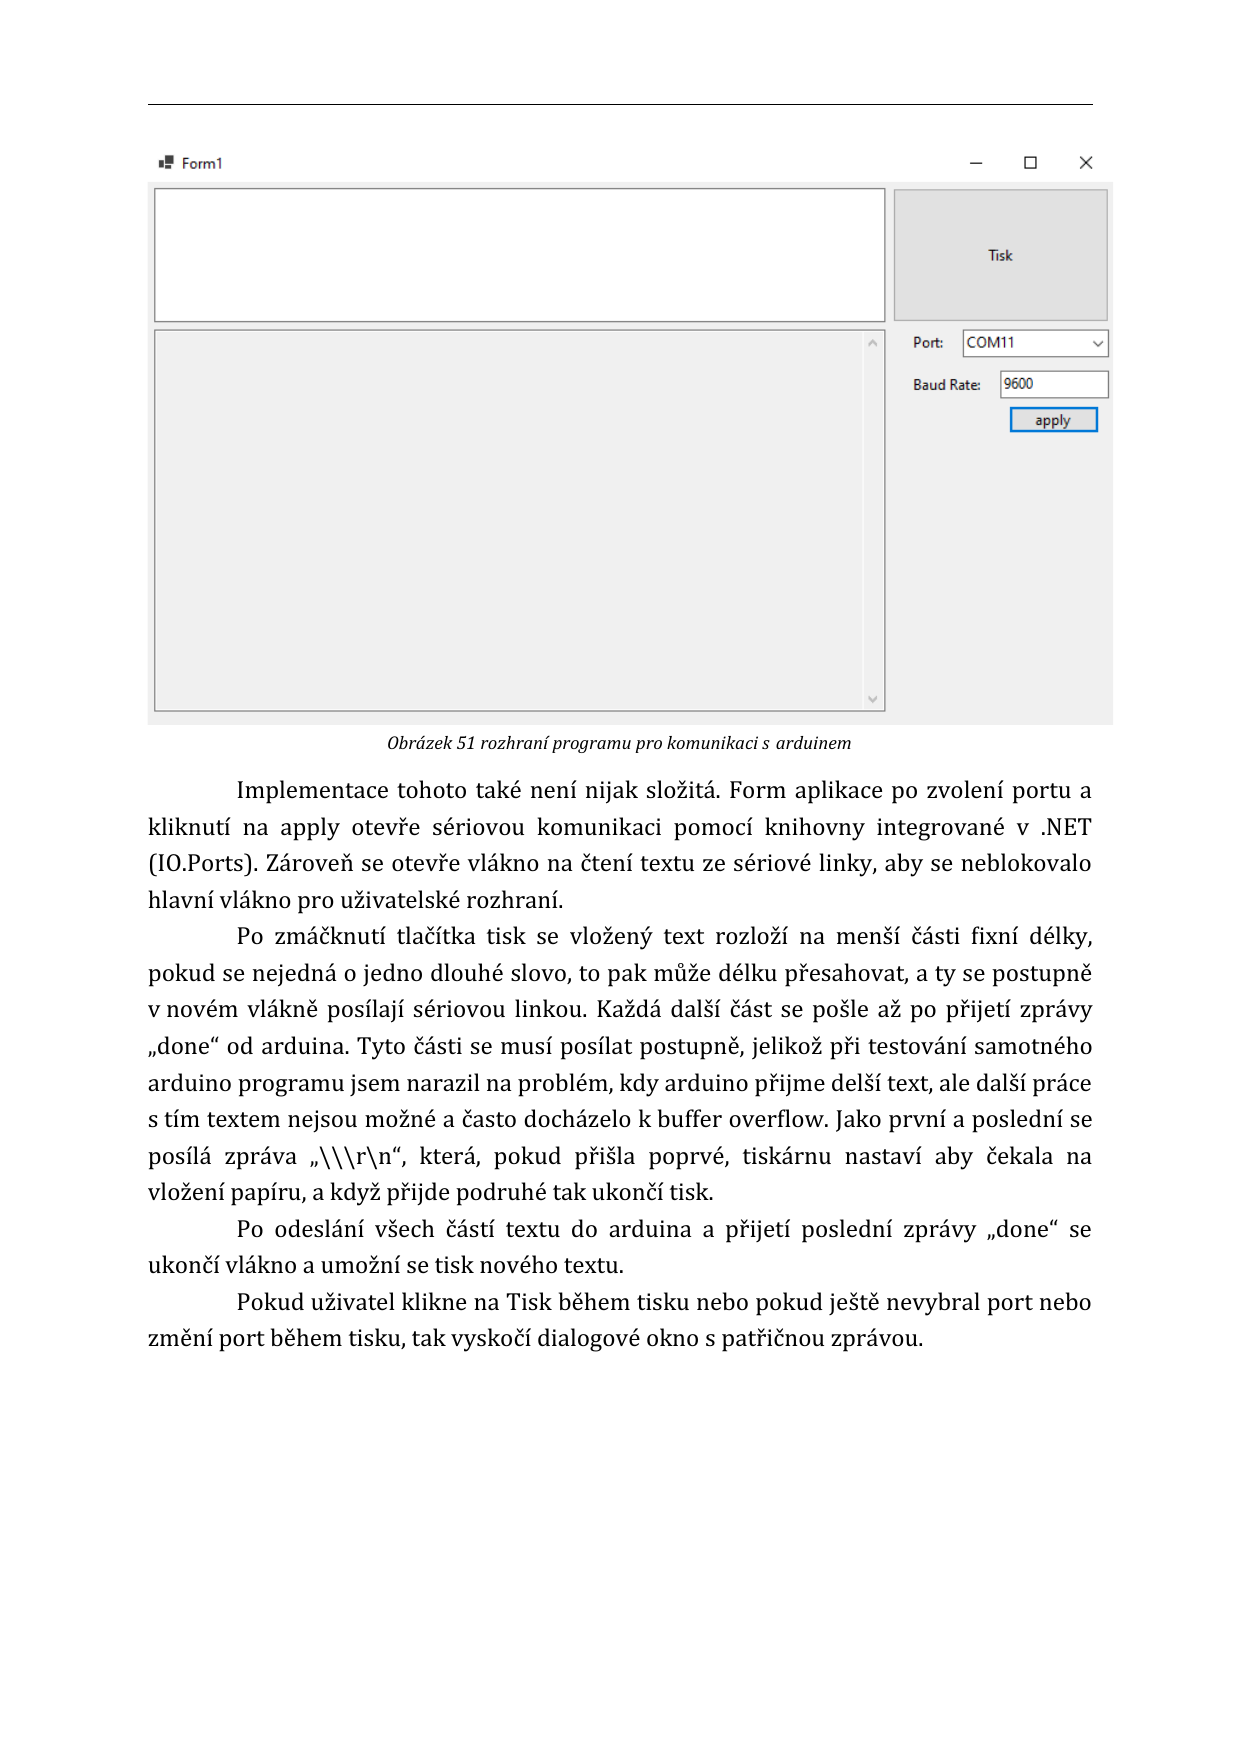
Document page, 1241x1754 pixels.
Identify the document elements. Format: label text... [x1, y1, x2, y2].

text Implementace tohoto také není nijak složitá. Form aplikace po zvolení portu a kliknutí na apply otevře sériovou komunikaci pomocí knihovny integrované v .NET (IO.Ports). Zároveň se otevře vlákno na čtení textu ze sériové linky, aby se neblokovalo hlavní vlákno pro uživatelské rozhraní. [148, 775, 1093, 914]
text Pokud uživatel klikne na Tisk během tisku nebo pokud ještě nevybral port nebo změní port během tisku, tak vyskočí dialogové okno s patřičnou zprávou. [148, 1287, 1093, 1352]
text Obrázek 51 rozhraní programu pro komunikaci s arduinem [148, 732, 1093, 754]
text Po odeslání všech částí textu do arduina a přijetí poslední zprávy „done“ se ukončí vlákno a umožní se tisk nového textu. [148, 1213, 1093, 1279]
picture [147, 147, 1114, 725]
text Po zmáčknutí tlačítka tisk se vložený text rozloží na menší části fixní délky, pokud se nejedná o jedno dlouhé slovo, to pak může délku přesahovat, a ty se postupně v novém vlákně posílají sériovou linkou. Každá další část se pošle až po přijetí zprávy „done“ od arduina. Tyto části se musí posílat postupně, jelikož při testování samotného arduino programu jsem narazil na problém, kdy arduino přijme delší text, ale další práce s tím textem nejsou možné a často docházelo k buffer overflow. Jako první a poslední se posílá zpráva „\\\r\n“, která, pokud přišla poprvé, tiskárnu nastaví aby čekala na vložení papíru, a když přijde podruhé tak ukončí tisk. [148, 921, 1093, 1206]
